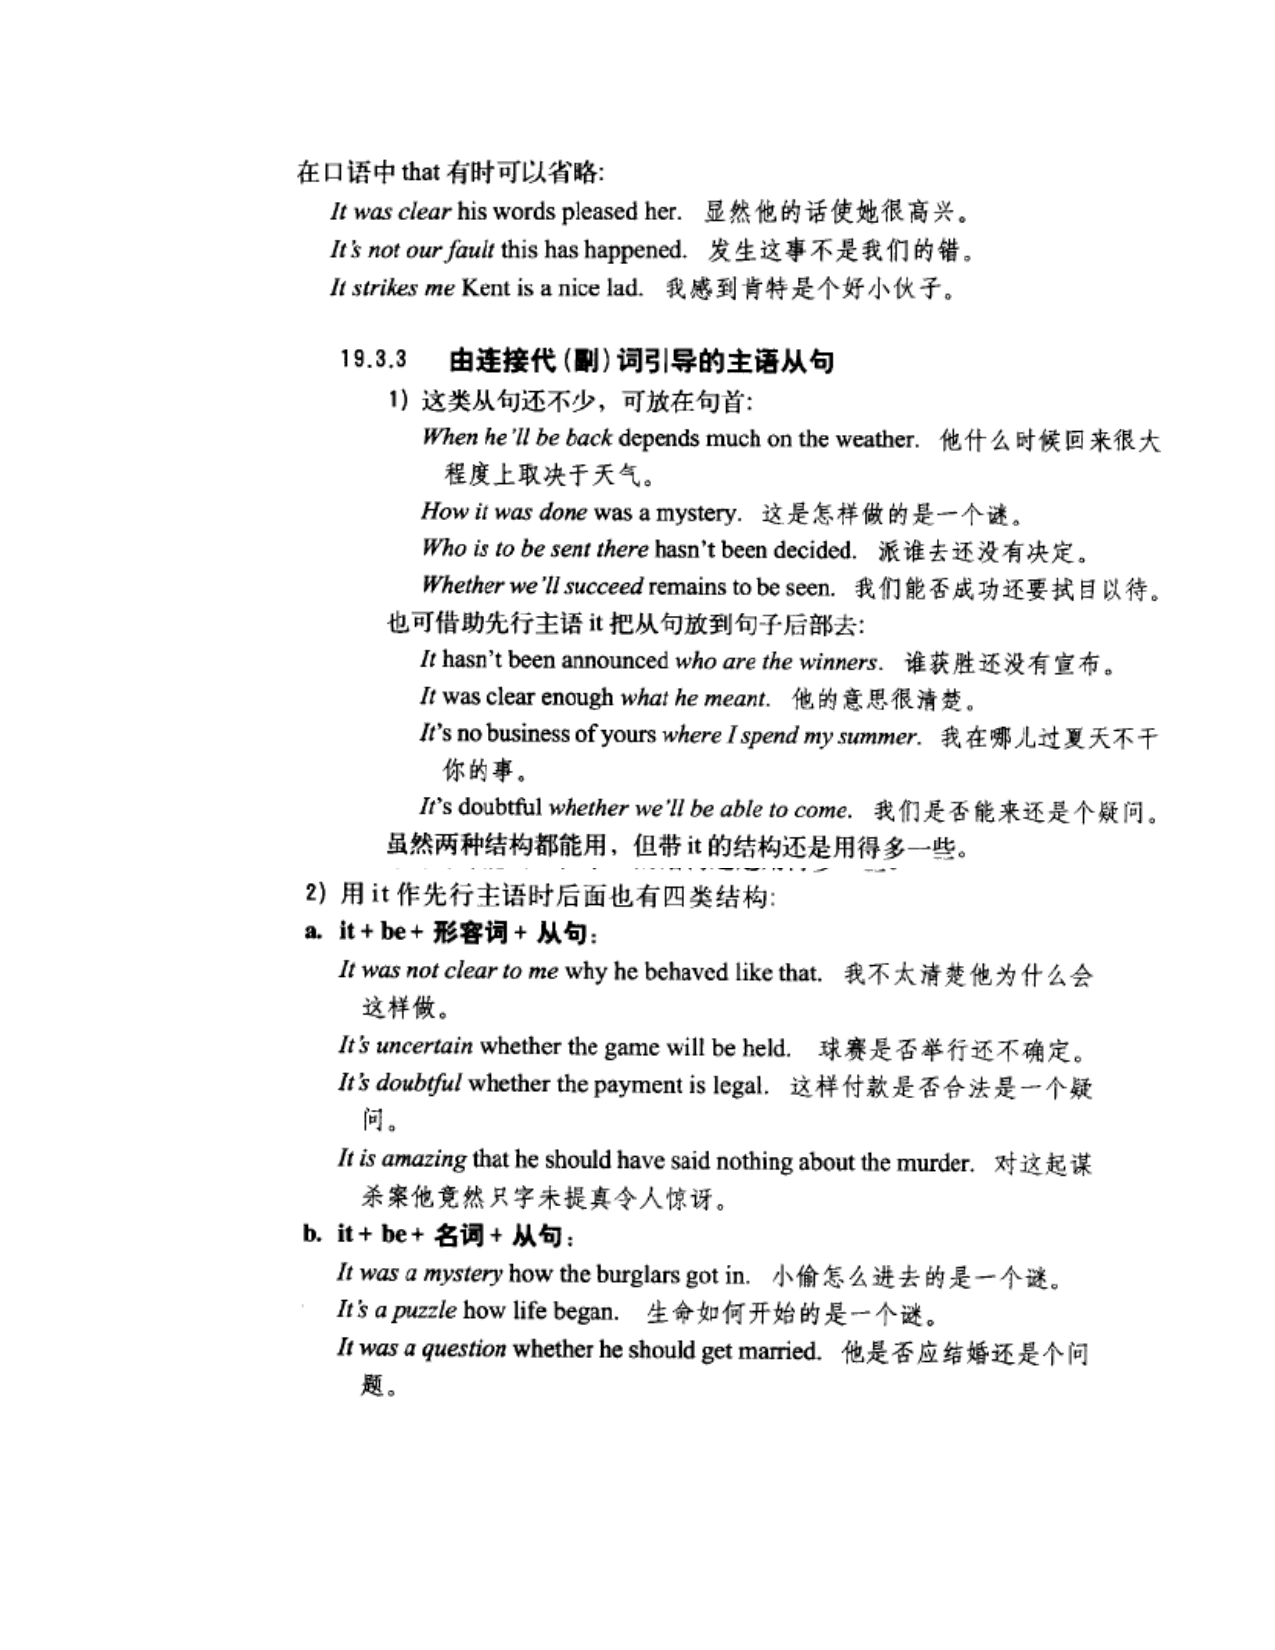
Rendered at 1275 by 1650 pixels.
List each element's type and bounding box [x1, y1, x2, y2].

picture [271, 868, 1147, 1433]
picture [271, 319, 1247, 865]
picture [271, 150, 988, 316]
